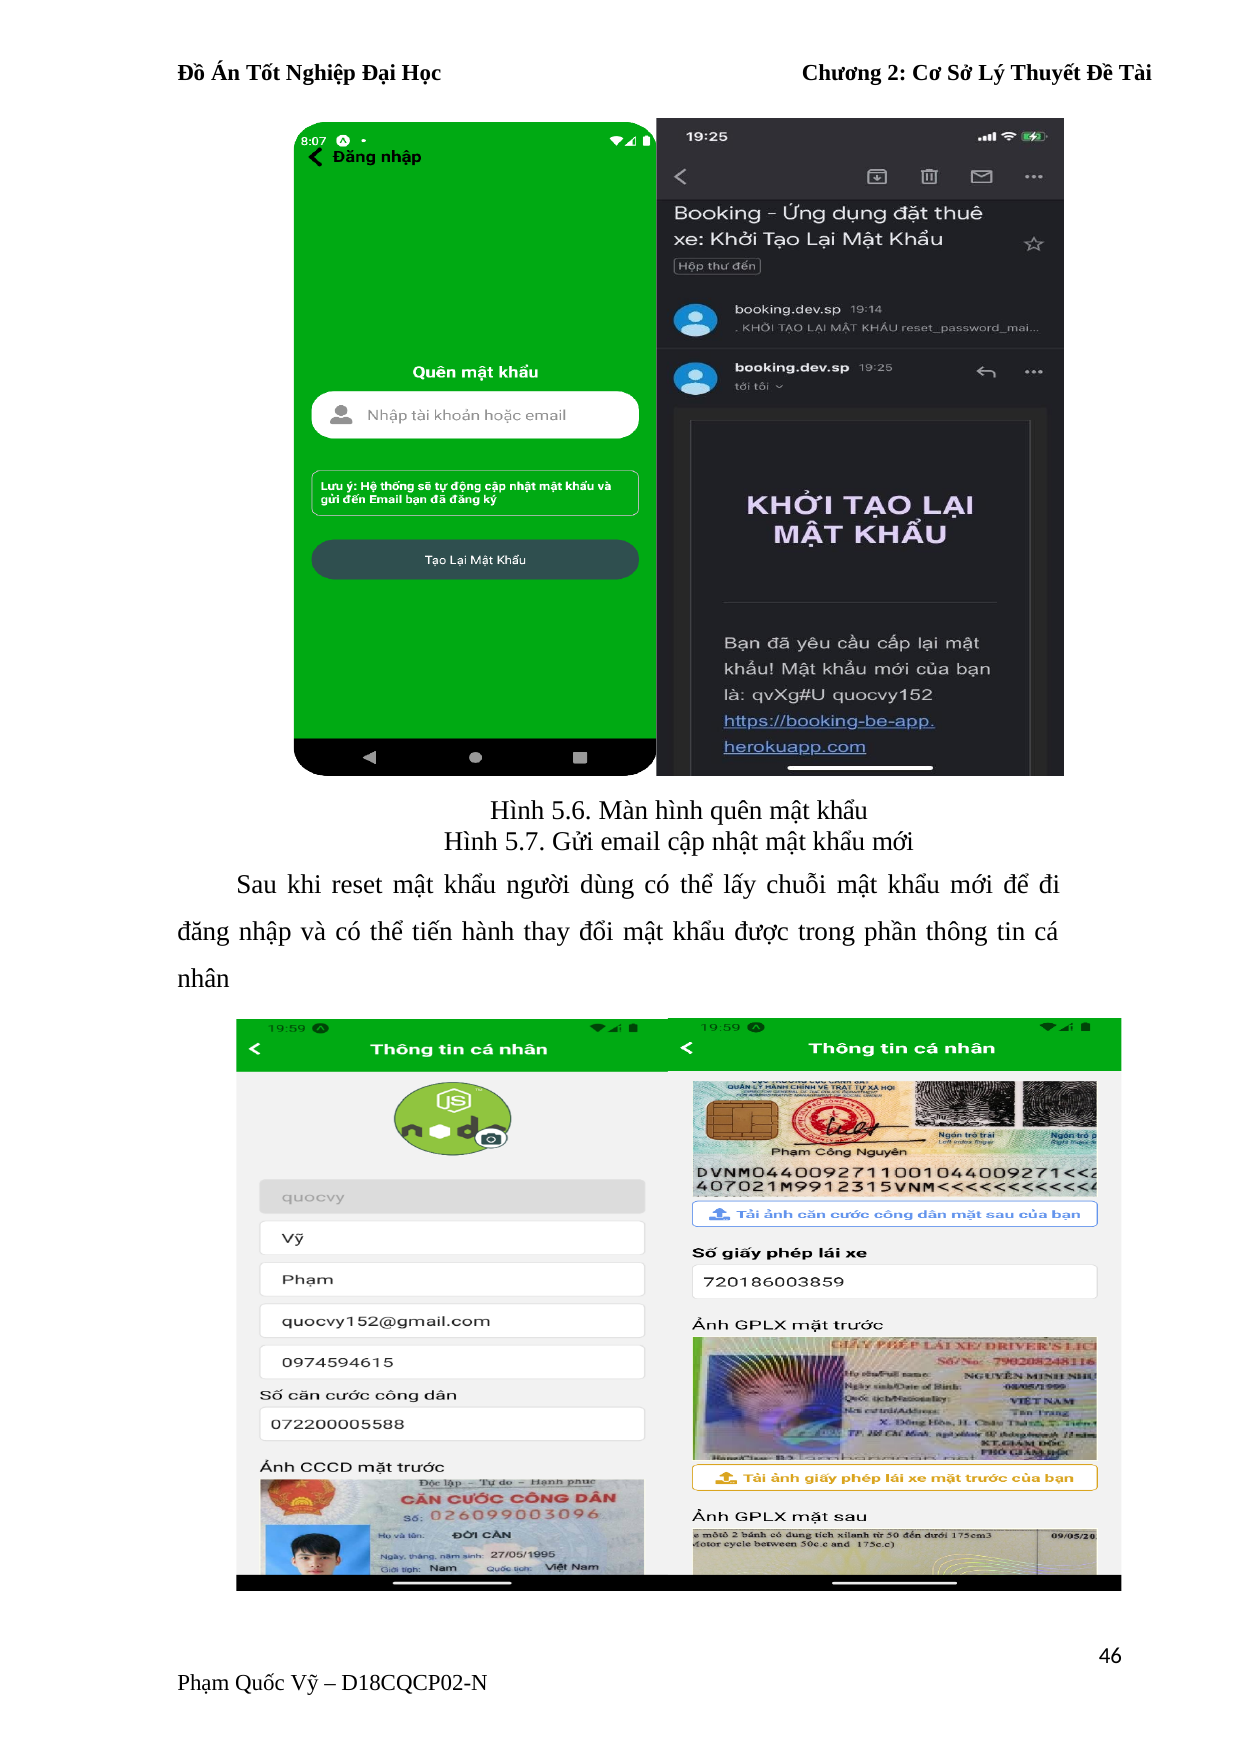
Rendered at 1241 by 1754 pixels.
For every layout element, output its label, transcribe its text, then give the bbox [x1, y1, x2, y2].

text Hình 5.6. Màn hình quên mật khẩu Hình 5.7. Gửi email cập nhật mật khẩu mới [236, 794, 1122, 857]
picture [293, 118, 1064, 776]
text Sau khi reset mật khẩu người dùng có thể lấy chuỗi mật khẩu mới để đi đăng nhập và có thể tiến hành thay đổi mật khẩu được trong phần thông tin cá nhân [177, 868, 1061, 993]
picture [236, 1018, 1122, 1591]
